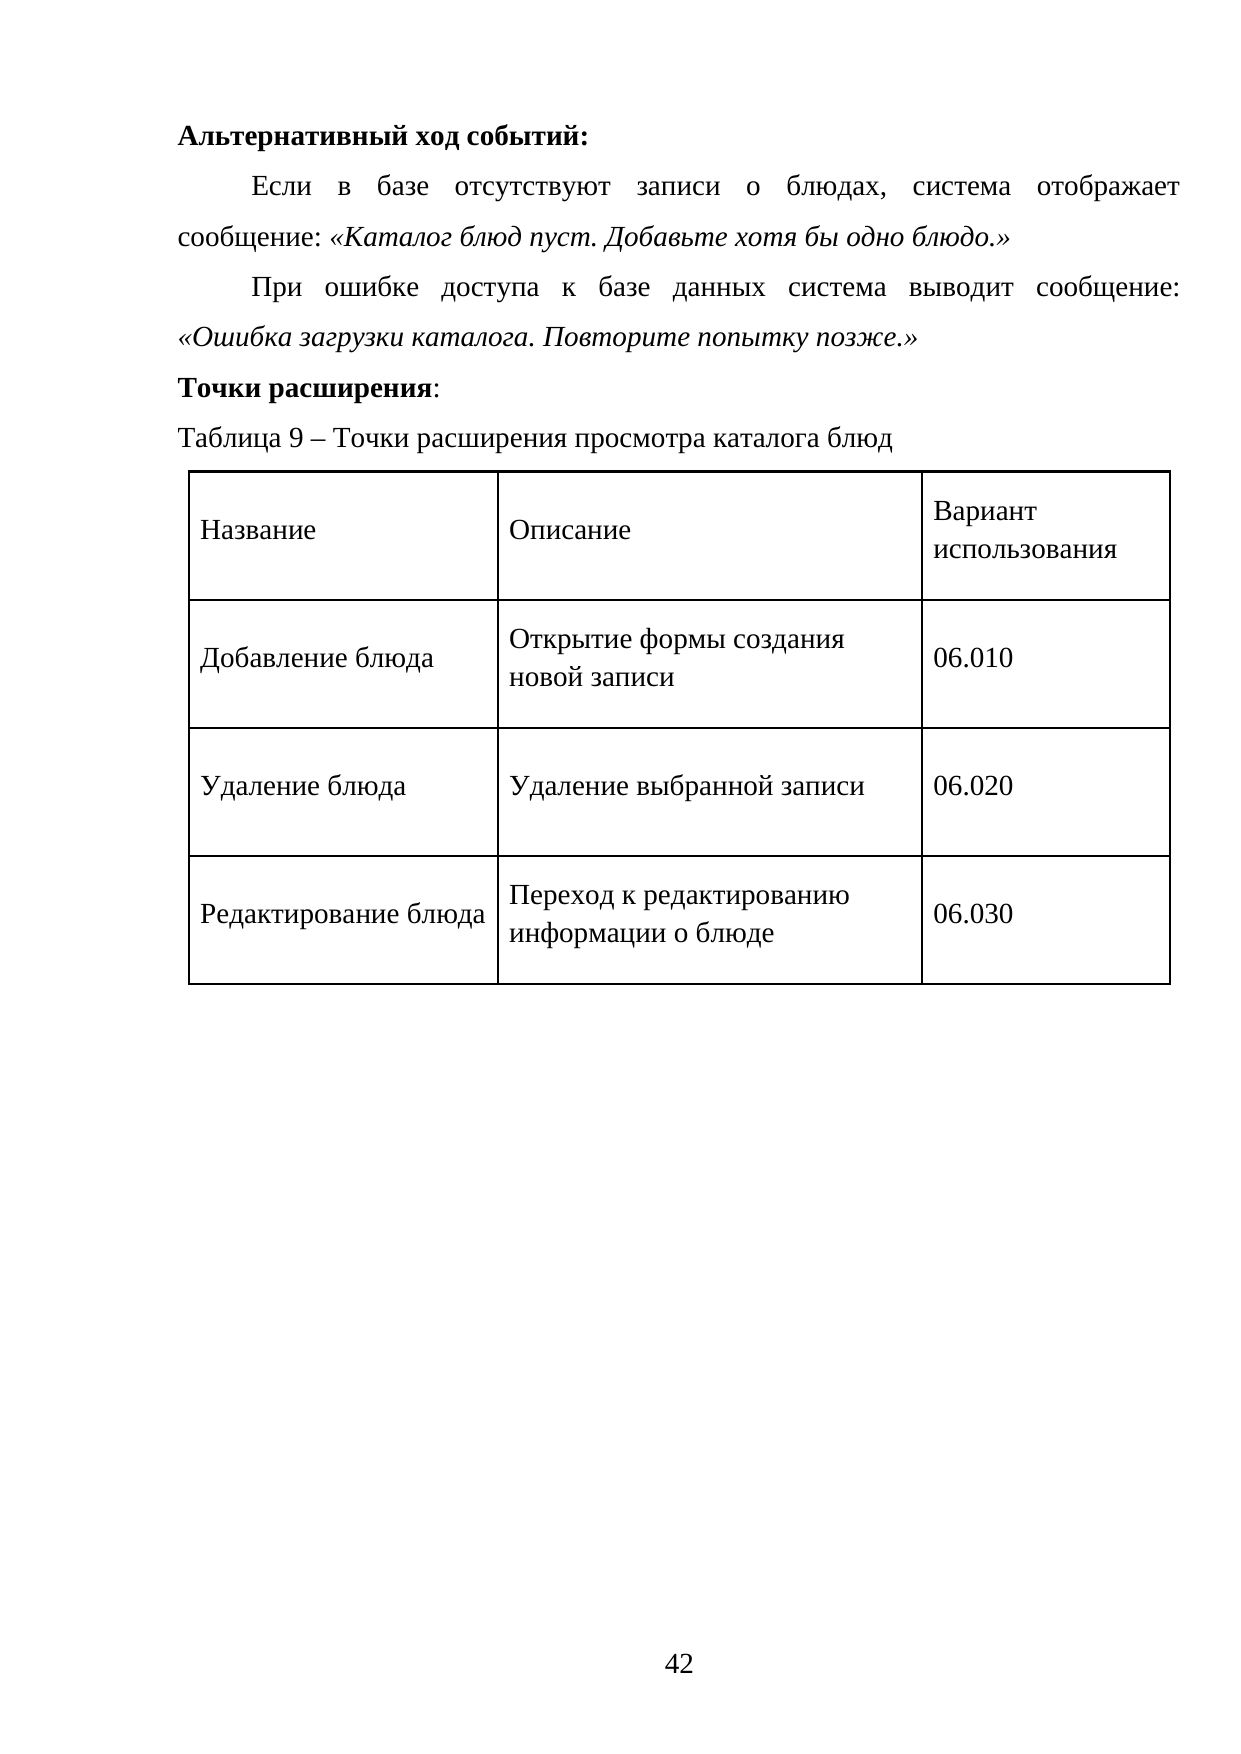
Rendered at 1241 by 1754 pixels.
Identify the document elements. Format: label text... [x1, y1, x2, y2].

text Точки расширения: [177, 370, 1181, 403]
table_cell Открытие формы создания новой записи [499, 601, 921, 727]
table_cell Удаление блюда [190, 729, 497, 855]
subtitle Альтернативный ход событий: [177, 118, 1181, 152]
table_cell 06.010 [923, 601, 1169, 727]
table_cell Редактирование блюда [190, 857, 497, 983]
table_cell Добавление блюда [190, 601, 497, 727]
table_header Вариант использования [923, 473, 1169, 598]
text Если в базе отсутствуют записи о блюдах, система отображает сообщение: «Каталог блюд пуст. Добавьте хотя бы одно блюдо.» [177, 168, 1181, 252]
text При ошибке доступа к базе данных система выводит сообщение: «Ошибка загрузки каталога. Повторите попытку позже.» [177, 269, 1181, 353]
table_cell 06.030 [923, 857, 1169, 983]
table_cell Переход к редактированию информации о блюде [499, 857, 921, 983]
table_header Название [190, 473, 497, 598]
table_header Описание [499, 473, 921, 598]
text Таблица 9 – Точки расширения просмотра каталога блюд [177, 420, 1181, 453]
table_cell 06.020 [923, 729, 1169, 855]
table_cell Удаление выбранной записи [499, 729, 921, 855]
